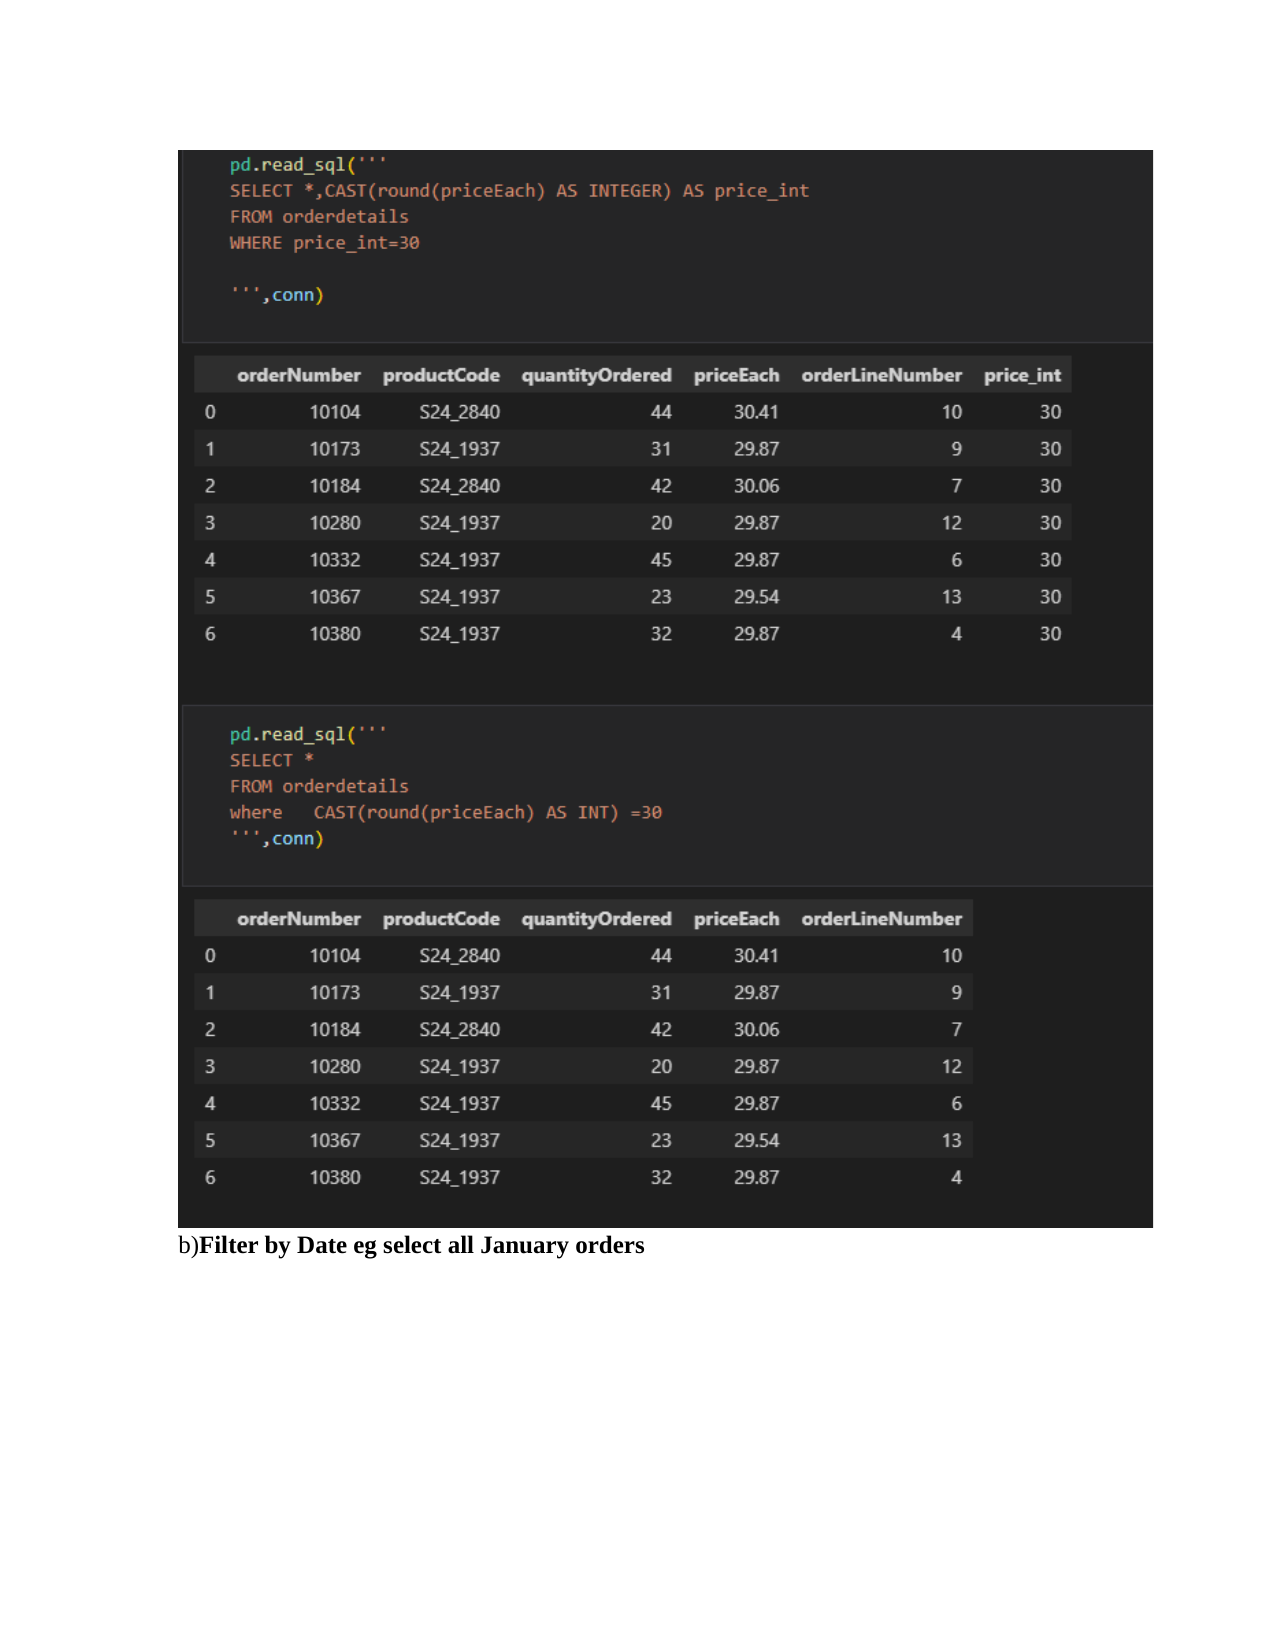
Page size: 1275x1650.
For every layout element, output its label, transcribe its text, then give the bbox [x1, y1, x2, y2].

picture [178, 150, 1154, 1228]
list b)Filter by Date eg select all January orders [178, 1230, 1191, 1258]
